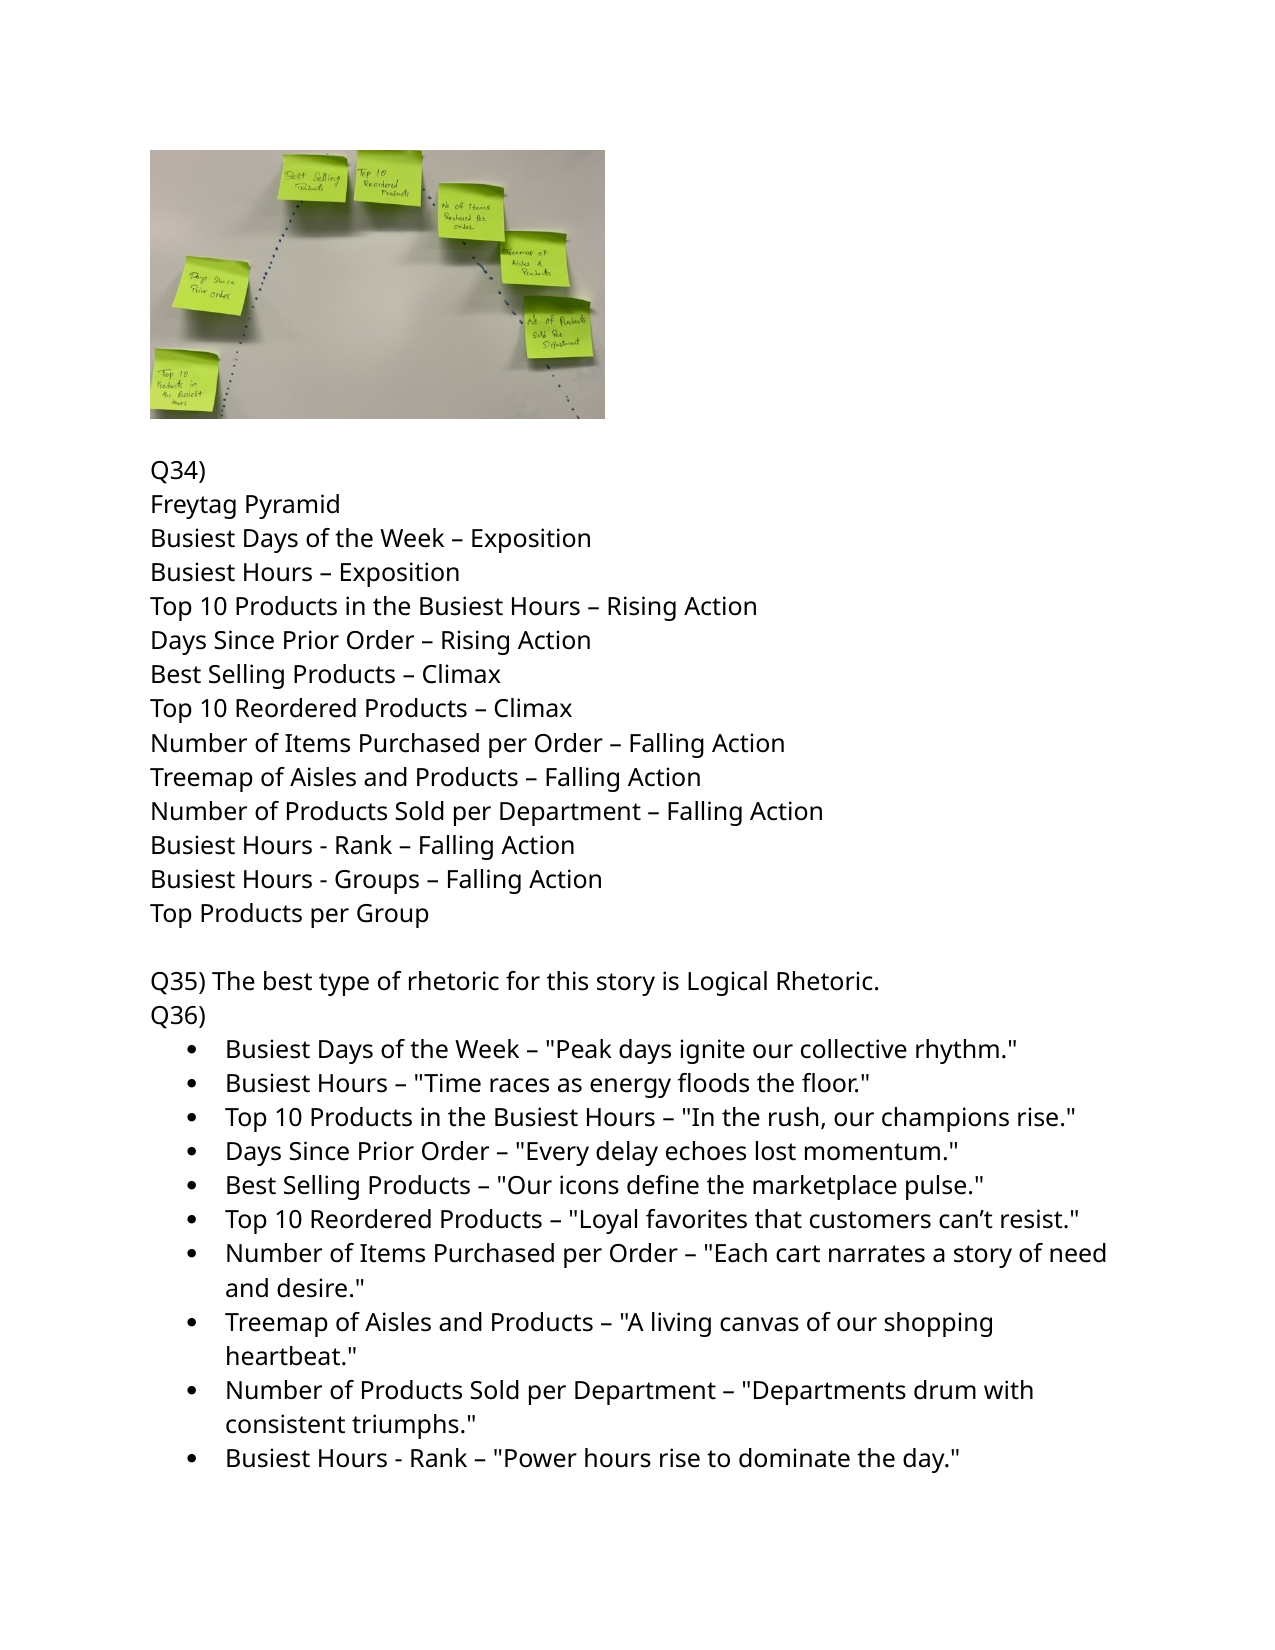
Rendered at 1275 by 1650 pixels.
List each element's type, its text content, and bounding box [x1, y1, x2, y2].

list Busiest Days of the Week – "Peak days ignite our collective rhythm." [187, 1032, 1125, 1066]
text Busiest Hours - Rank – Falling Action [150, 827, 1125, 861]
text Top 10 Products in the Busiest Hours – Rising Action [150, 589, 1125, 623]
text Q35) The best type of rhetoric for this story is Logical Rhetoric. Q36) [150, 929, 1125, 1032]
list Top 10 Reordered Products – "Loyal favorites that customers can’t resist." [187, 1202, 1125, 1236]
text Treemap of Aisles and Products – Falling Action [150, 759, 1125, 793]
text Days Since Prior Order – Rising Action [150, 623, 1125, 657]
list Top 10 Products in the Busiest Hours – "In the rush, our champions rise." [187, 1100, 1125, 1134]
list Treemap of Aisles and Products – "A living canvas of our shopping heartbeat." [187, 1304, 1125, 1372]
list Busiest Hours – "Time races as energy floods the floor." [187, 1066, 1125, 1100]
text Top Products per Group [150, 896, 1125, 929]
list Best Selling Products – "Our icons define the marketplace pulse." [187, 1168, 1125, 1202]
list Busiest Hours - Rank – "Power hours rise to dominate the day." [187, 1441, 1125, 1474]
list Number of Items Purchased per Order – "Each cart narrates a story of need and desire." [187, 1236, 1125, 1304]
text Top 10 Reordered Products – Climax [150, 691, 1125, 725]
text Number of Products Sold per Department – Falling Action [150, 793, 1125, 827]
text Busiest Hours – Exposition [150, 555, 1125, 589]
list Number of Products Sold per Department – "Departments drum with consistent triumphs." [187, 1372, 1125, 1441]
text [150, 150, 1125, 521]
text Busiest Hours - Groups – Falling Action [150, 861, 1125, 896]
list Days Since Prior Order – "Every delay echoes lost momentum." [187, 1134, 1125, 1168]
picture [150, 150, 605, 419]
text Best Selling Products – Climax [150, 657, 1125, 691]
text Busiest Days of the Week – Exposition [150, 521, 1125, 555]
text Number of Items Purchased per Order – Falling Action [150, 725, 1125, 759]
